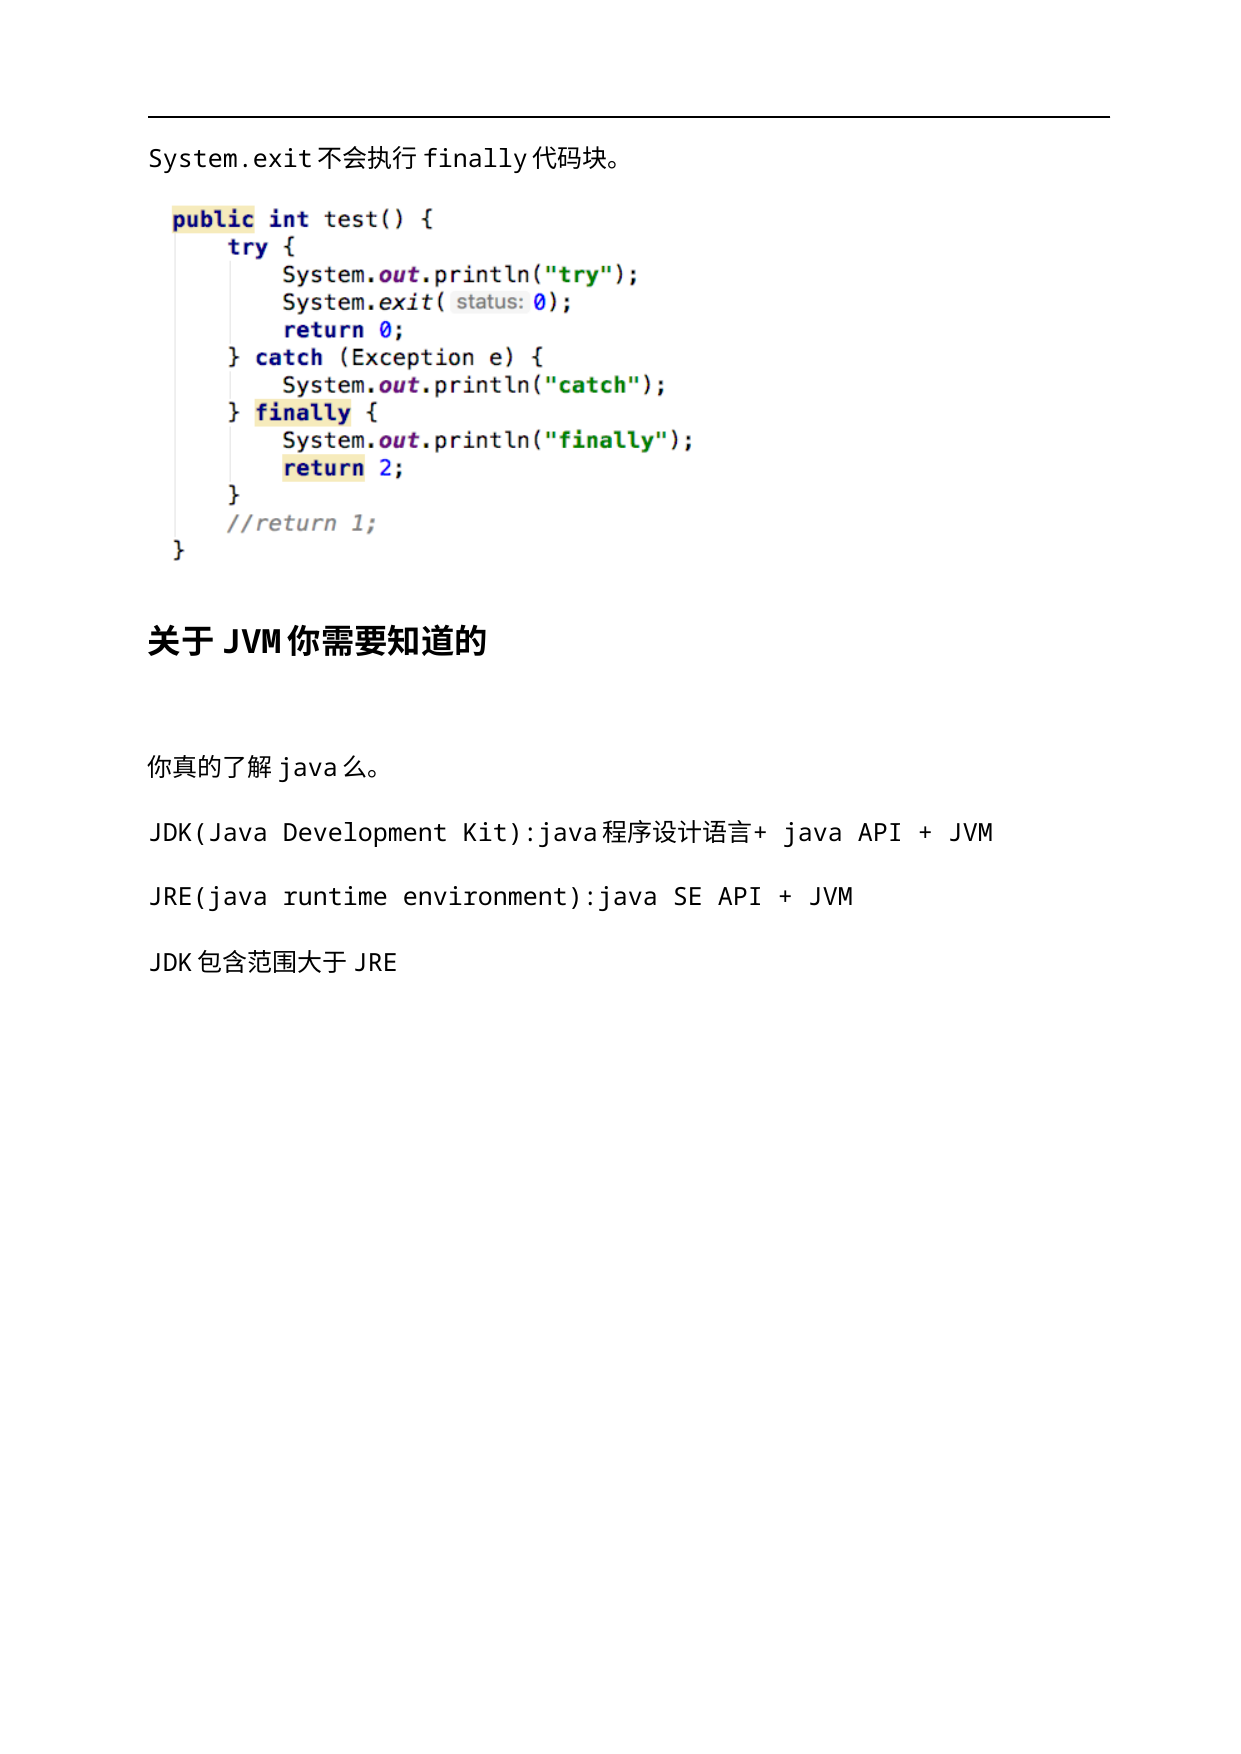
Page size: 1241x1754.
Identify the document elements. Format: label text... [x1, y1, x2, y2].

text JDK包含范围大于JRE [148, 928, 1110, 993]
picture [147, 202, 735, 566]
text JDK(Java Development Kit):java程序设计语言+ java API + JVM [148, 798, 1110, 863]
text System.exit不会执行finally代码块。 [148, 124, 1110, 189]
text JRE(java runtime environment):java SE API + JVM [148, 863, 1110, 928]
text 你真的了解java么。 [148, 733, 1110, 798]
subtitle 关于JVM你需要知道的 [148, 606, 1110, 671]
